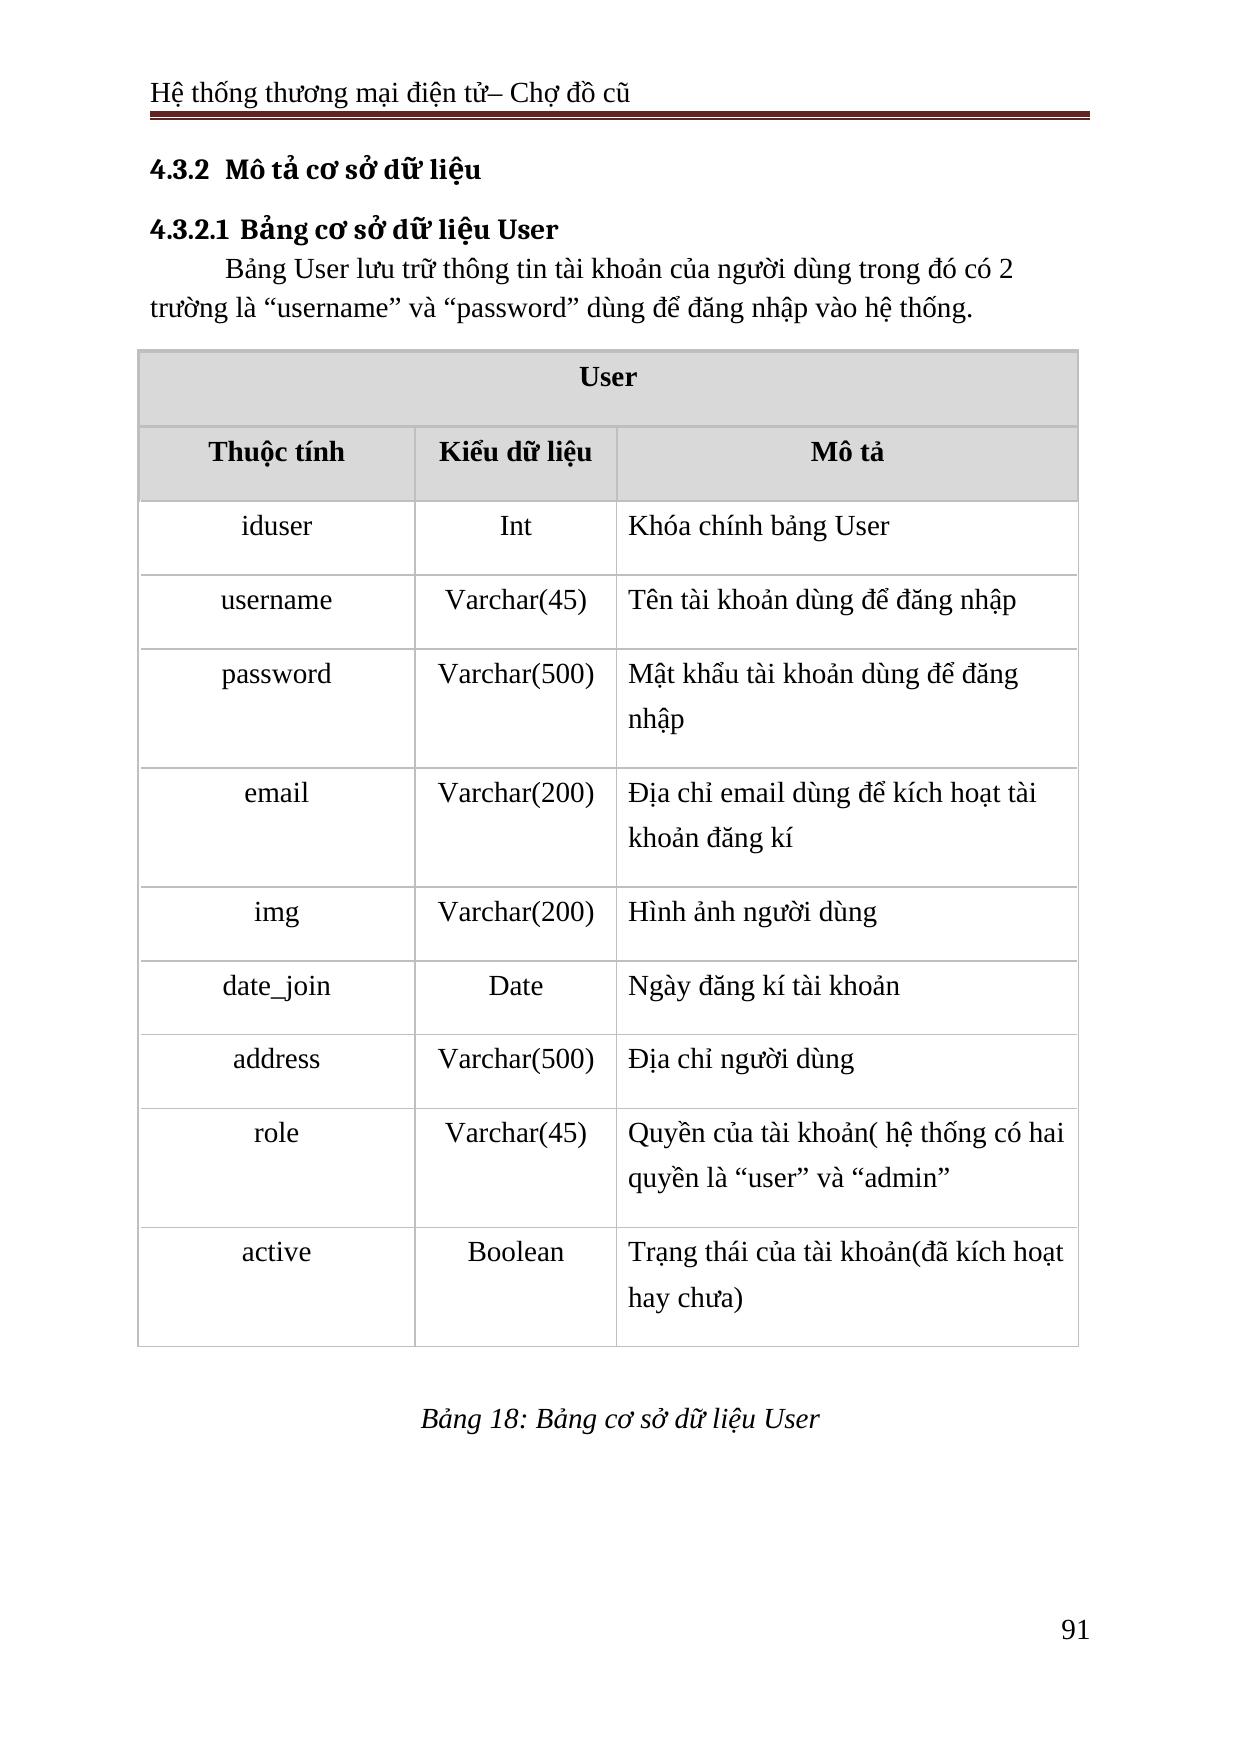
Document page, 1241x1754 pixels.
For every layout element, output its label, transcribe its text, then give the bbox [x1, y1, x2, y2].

table_cell Ngày đăng kí tài khoản [617, 960, 1078, 1034]
table_cell Varchar(200) [416, 888, 616, 960]
table_cell password [139, 648, 414, 767]
table_cell email [139, 767, 414, 886]
table_cell role [139, 1108, 414, 1227]
table_cell Quyền của tài khoản( hệ thống có hai quyền là “user” và “admin” [617, 1108, 1078, 1227]
table_cell Date [416, 962, 616, 1034]
table_cell Hình ảnh người dùng [617, 886, 1078, 960]
table_cell Địa chỉ email dùng để kích hoạt tài khoản đăng kí [617, 767, 1078, 886]
table_cell Boolean [416, 1228, 616, 1346]
table_header User [140, 353, 1077, 425]
table_cell date_join [139, 960, 414, 1034]
table_cell Varchar(500) [416, 650, 616, 767]
table_cell Varchar(500) [416, 1035, 616, 1108]
table_cell Khóa chính bảng User [617, 502, 1078, 574]
table_cell Mô tả [618, 428, 1077, 500]
table_cell Mật khẩu tài khoản dùng để đăng nhập [617, 648, 1078, 767]
table_cell username [139, 574, 414, 648]
table_cell Varchar(45) [416, 1109, 616, 1227]
table_cell Int [416, 502, 616, 574]
table_cell Thuộc tính [140, 428, 414, 500]
table_cell Varchar(200) [416, 769, 616, 886]
table_cell Trạng thái của tài khoản(đã kích hoạt hay chưa) [617, 1227, 1078, 1346]
subtitle Mô tả cơ sở dữ liệu [150, 153, 1090, 187]
table_cell address [139, 1034, 414, 1108]
table_cell Tên tài khoản dùng để đăng nhập [617, 574, 1078, 648]
subtitle Bảng cơ sở dữ liệu User [150, 213, 1090, 246]
table_cell Địa chỉ người dùng [617, 1034, 1078, 1108]
table_cell Varchar(45) [416, 576, 616, 648]
table_cell img [139, 886, 414, 960]
table_cell Kiểu dữ liệu [416, 428, 616, 500]
table_cell active [139, 1227, 414, 1346]
text Bảng User lưu trữ thông tin tài khoản của người dùng trong đó có 2 trường là “username” và “password” dùng để đăng nhập vào hệ thống. [150, 251, 1090, 323]
table_cell iduser [139, 501, 414, 574]
